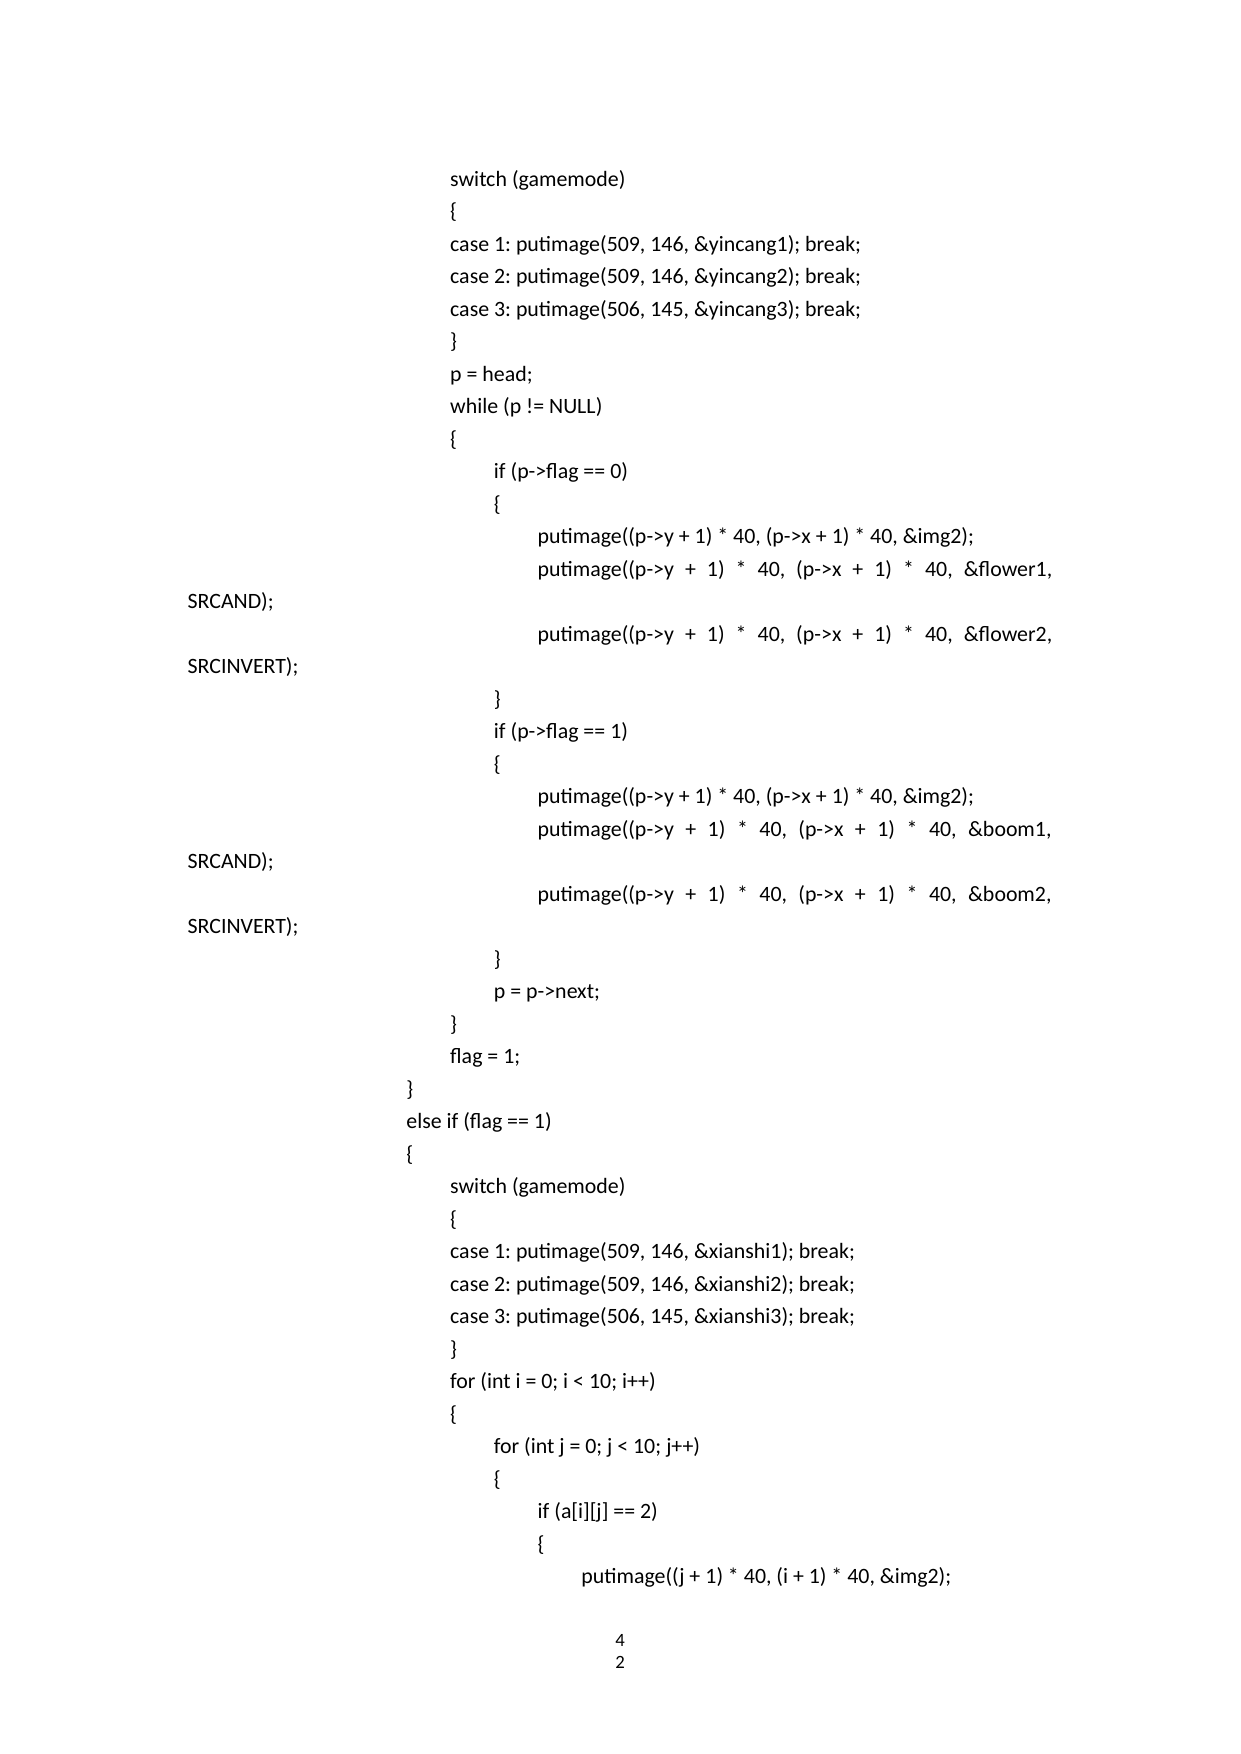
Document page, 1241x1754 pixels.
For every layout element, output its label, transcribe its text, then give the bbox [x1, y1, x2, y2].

text switch (gamemode) [187, 162, 1053, 194]
text if (p->flag == 1) [187, 714, 1053, 747]
text case 1: putimage(509, 146, &yincang1); break; [187, 227, 1053, 259]
text while (p != NULL) [187, 389, 1053, 422]
text { [187, 747, 1053, 779]
text { [187, 1462, 1053, 1494]
text flag = 1; [187, 1039, 1053, 1072]
text putimage((j + 1) * 40, (i + 1) * 40, &img2); [187, 1559, 1053, 1592]
text putimage((p->y + 1) * 40, (p->x + 1) * 40, &img2); [187, 779, 1053, 812]
text { [187, 1397, 1053, 1429]
text { [187, 487, 1053, 519]
text putimage((p->y + 1) * 40, (p->x + 1) * 40, &img2); [187, 519, 1053, 552]
text case 3: putimage(506, 145, &yincang3); break; [187, 292, 1053, 324]
text if (a[i][j] == 2) [187, 1494, 1053, 1527]
text switch (gamemode) [187, 1169, 1053, 1202]
text } [187, 942, 1053, 974]
text else if (flag == 1) [187, 1104, 1053, 1137]
text for (int j = 0; j < 10; j++) [187, 1429, 1053, 1462]
text for (int i = 0; i < 10; i++) [187, 1364, 1053, 1397]
text if (p->flag == 0) [187, 454, 1053, 487]
text } [187, 1332, 1053, 1364]
text putimage((p->y + 1) * 40, (p->x + 1) * 40, &flower2, SRCINVERT); [187, 617, 1053, 682]
text } [187, 324, 1053, 357]
text } [187, 682, 1053, 714]
text { [187, 1527, 1053, 1559]
text p = p->next; [187, 974, 1053, 1007]
text { [187, 1202, 1053, 1234]
text case 1: putimage(509, 146, &xianshi1); break; [187, 1234, 1053, 1267]
text } [187, 1007, 1053, 1039]
text case 2: putimage(509, 146, &yincang2); break; [187, 259, 1053, 292]
text case 3: putimage(506, 145, &xianshi3); break; [187, 1299, 1053, 1332]
text { [187, 1137, 1053, 1169]
text } [187, 1072, 1053, 1104]
text putimage((p->y + 1) * 40, (p->x + 1) * 40, &boom2, SRCINVERT); [187, 877, 1053, 942]
text { [187, 422, 1053, 454]
text putimage((p->y + 1) * 40, (p->x + 1) * 40, &boom1, SRCAND); [187, 812, 1053, 877]
text p = head; [187, 357, 1053, 389]
text { [187, 194, 1053, 227]
text putimage((p->y + 1) * 40, (p->x + 1) * 40, &flower1, SRCAND); [187, 552, 1053, 617]
text case 2: putimage(509, 146, &xianshi2); break; [187, 1267, 1053, 1299]
